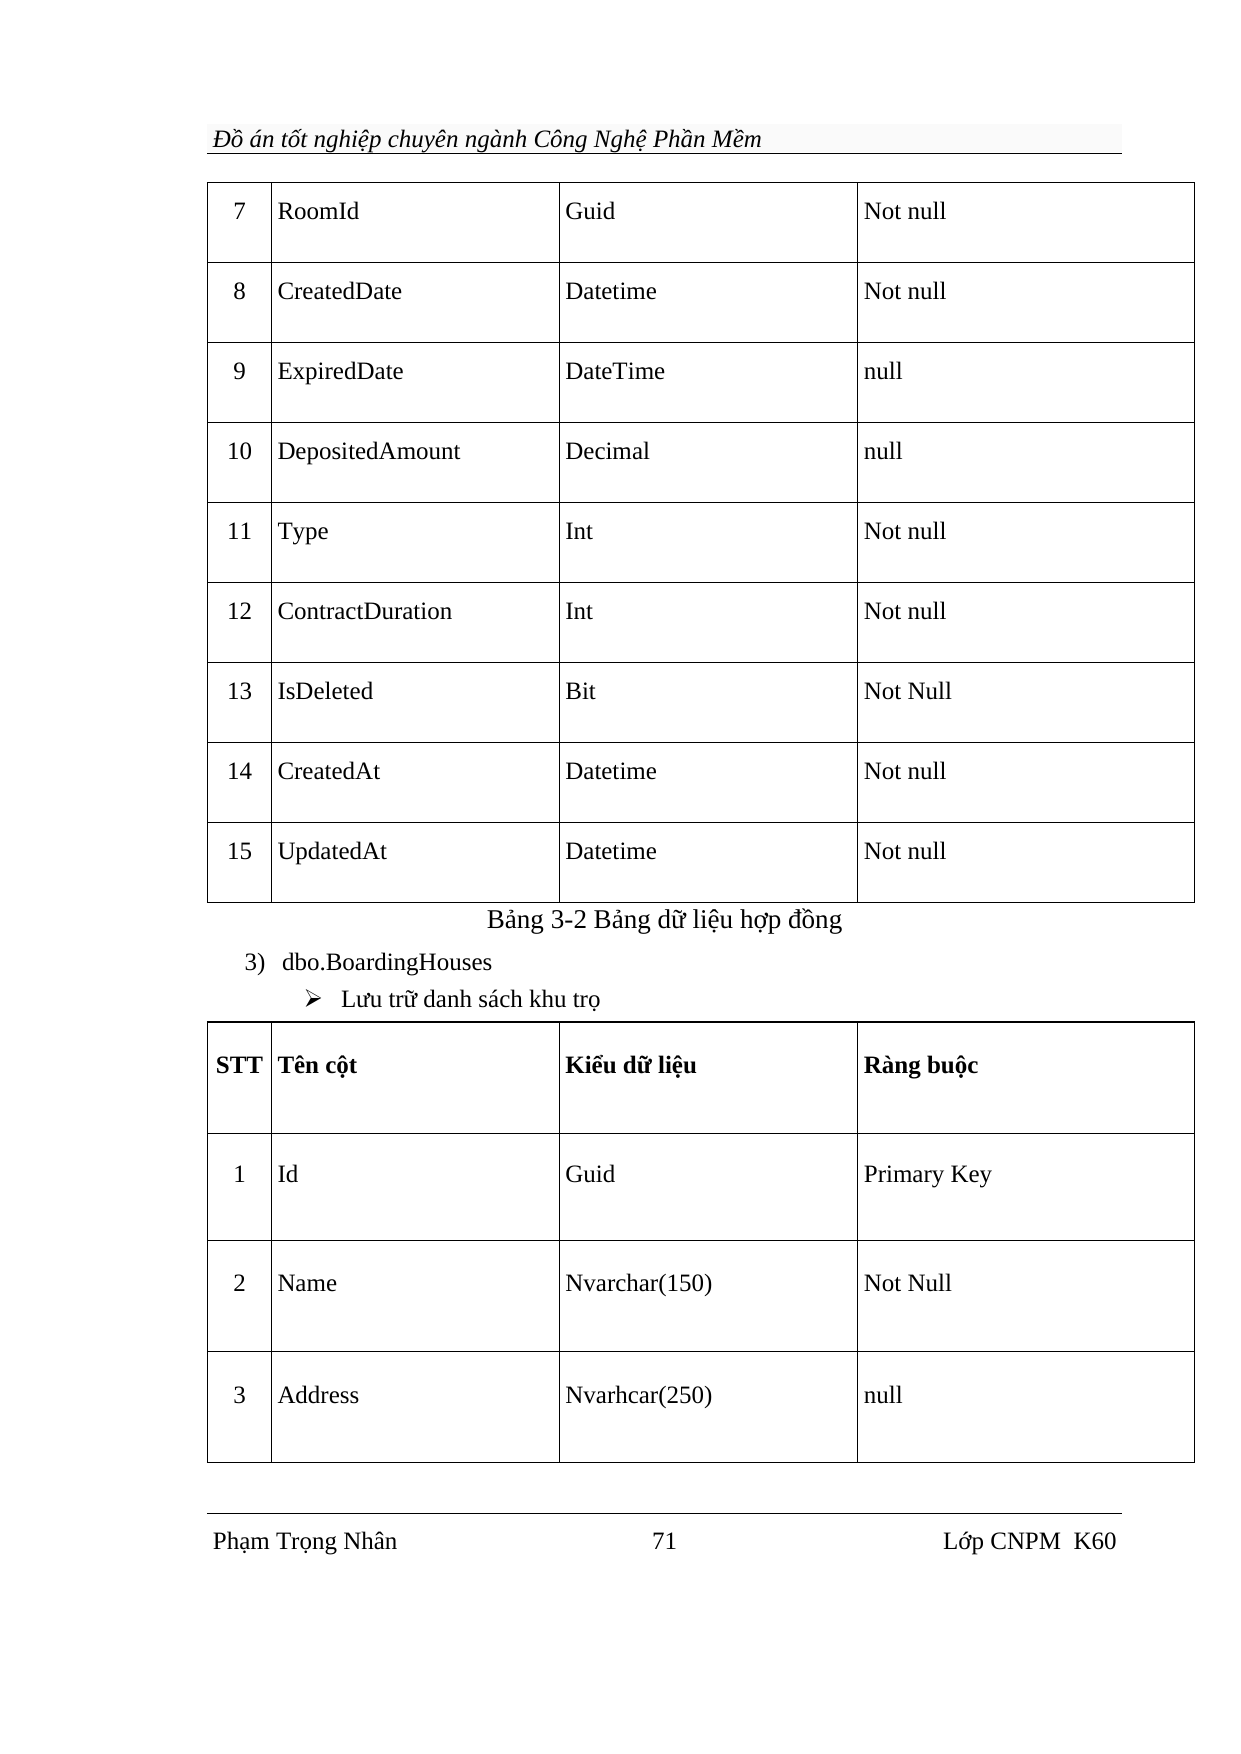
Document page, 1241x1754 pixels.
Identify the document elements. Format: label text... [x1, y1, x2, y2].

table_cell Datetime [560, 743, 857, 822]
table_cell 12 [208, 583, 271, 662]
table_cell 8 [208, 263, 271, 342]
table_cell 13 [208, 663, 271, 742]
table_cell Not Null [858, 1241, 1194, 1351]
table_cell Primary Key [858, 1134, 1194, 1239]
table_cell Not null [858, 743, 1194, 822]
table_cell Not null [858, 823, 1194, 902]
list Lưu trữ danh sách khu trọ [303, 984, 1122, 1013]
table_cell RoomId [272, 183, 559, 262]
table_cell null [858, 1352, 1194, 1462]
list dbo.BoardingHouses [244, 947, 1122, 976]
table_header STT [208, 1023, 271, 1133]
table_cell 15 [208, 823, 271, 902]
table_header Kiểu dữ liệu [560, 1023, 857, 1133]
table_cell Datetime [560, 823, 857, 902]
table_cell 3 [208, 1352, 271, 1462]
table_cell Decimal [560, 423, 857, 502]
table_cell 2 [208, 1241, 271, 1351]
table_cell Nvarhcar(250) [560, 1352, 857, 1462]
table_cell Int [560, 503, 857, 582]
table_cell Not null [858, 503, 1194, 582]
table_cell Bit [560, 663, 857, 742]
table_cell Name [272, 1241, 559, 1351]
table_cell Not null [858, 263, 1194, 342]
table_cell Type [272, 503, 559, 582]
table_cell CreatedAt [272, 743, 559, 822]
table_header Ràng buộc [858, 1023, 1194, 1133]
table_cell ExpiredDate [272, 343, 559, 422]
table_header Tên cột [272, 1023, 559, 1133]
table_cell Guid [560, 1134, 857, 1239]
table_cell null [858, 343, 1194, 422]
table_cell Not null [858, 183, 1194, 262]
table_cell Address [272, 1352, 559, 1462]
table_cell 10 [208, 423, 271, 502]
table_cell DepositedAmount [272, 423, 559, 502]
table_cell Not null [858, 583, 1194, 662]
table_cell null [858, 423, 1194, 502]
table_cell UpdatedAt [272, 823, 559, 902]
table_cell Id [272, 1134, 559, 1239]
table_cell Not Null [858, 663, 1194, 742]
table_cell 11 [208, 503, 271, 582]
table_cell 14 [208, 743, 271, 822]
table_cell Int [560, 583, 857, 662]
table_cell 1 [208, 1134, 271, 1239]
table_cell 9 [208, 343, 271, 422]
table_cell DateTime [560, 343, 857, 422]
table_cell CreatedDate [272, 263, 559, 342]
table_cell IsDeleted [272, 663, 559, 742]
table_cell ContractDuration [272, 583, 559, 662]
table_cell 7 [208, 183, 271, 262]
table_cell Nvarchar(150) [560, 1241, 857, 1351]
table_cell Datetime [560, 263, 857, 342]
table_cell Guid [560, 183, 857, 262]
